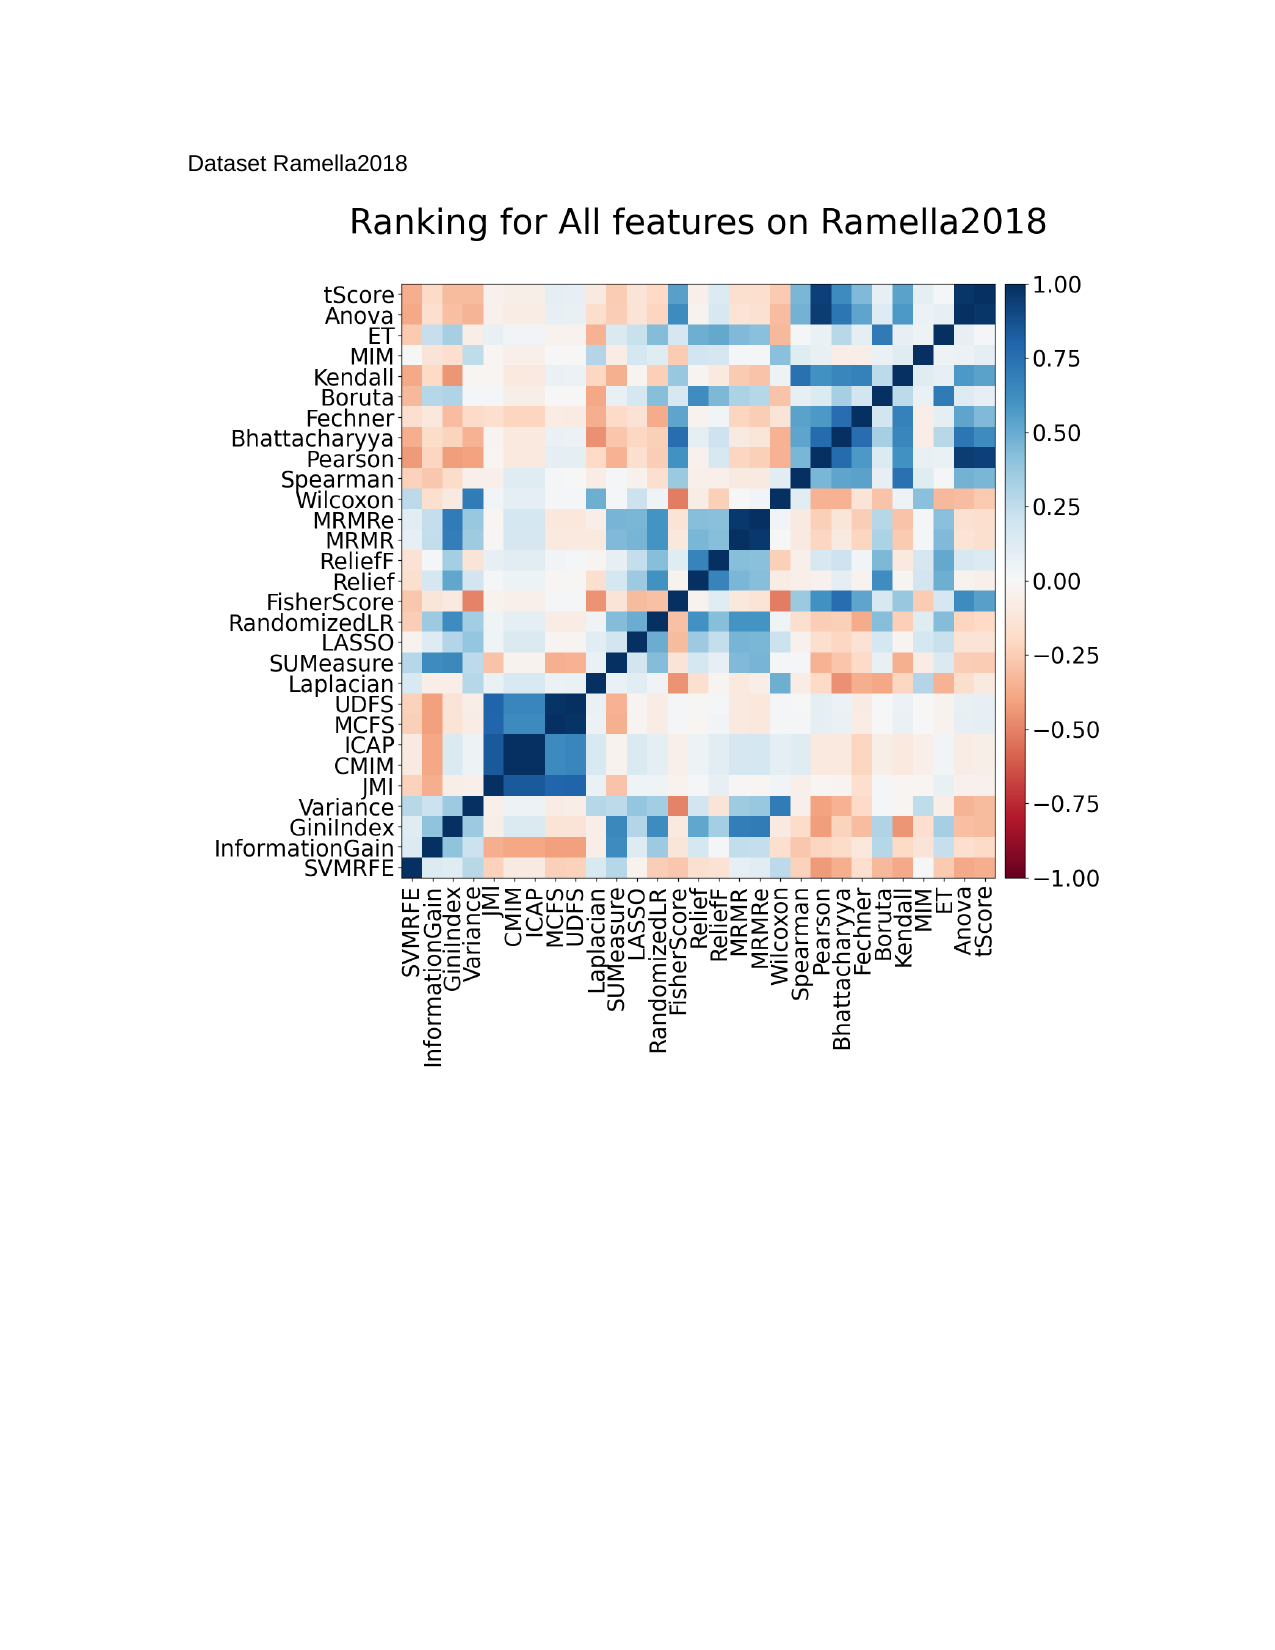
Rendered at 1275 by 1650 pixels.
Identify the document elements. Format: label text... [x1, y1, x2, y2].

picture [206, 201, 1107, 1073]
text Dataset Ramella2018 [187, 150, 1087, 176]
